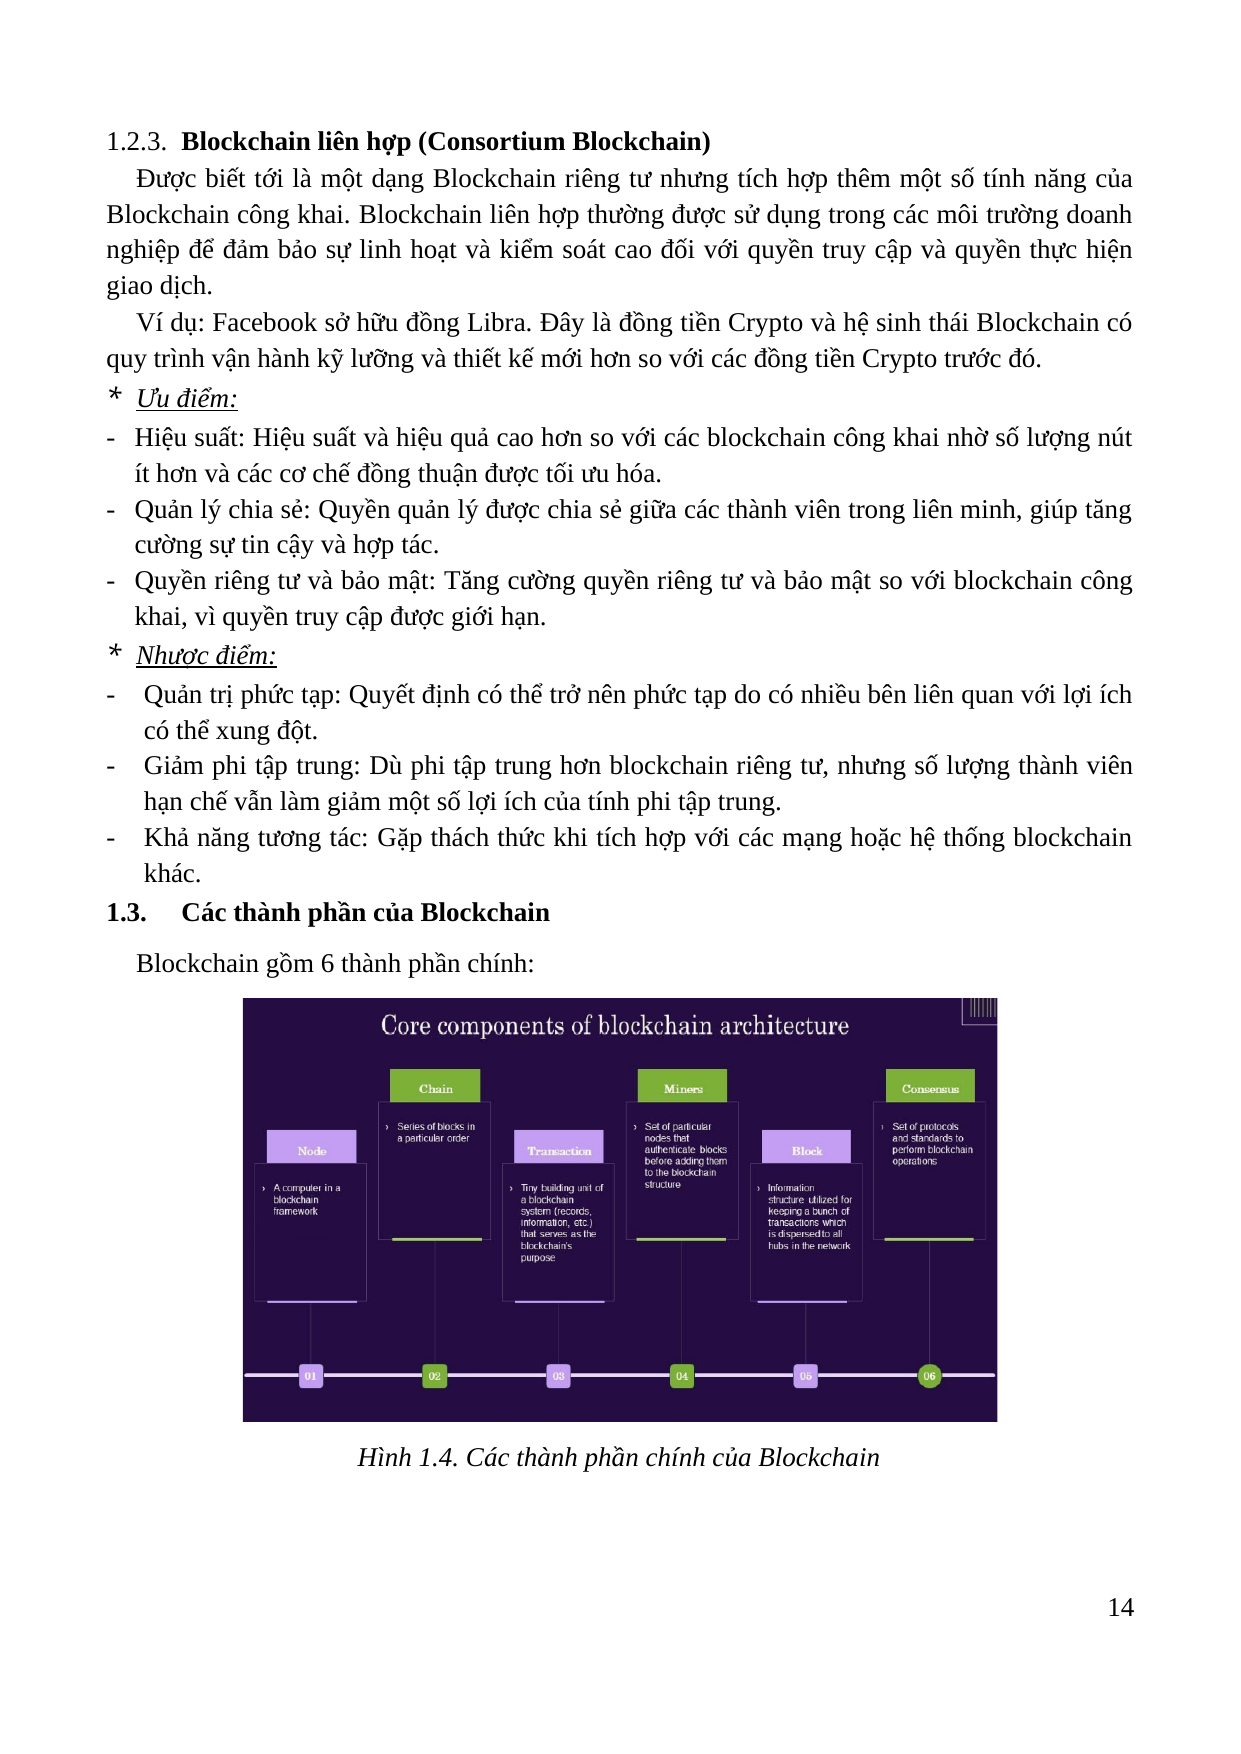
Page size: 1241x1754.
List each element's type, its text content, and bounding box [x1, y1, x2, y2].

text Blockchain gồm 6 thành phần chính: [106, 947, 1134, 978]
list Quản lý chia sẻ: Quyền quản lý được chia sẻ giữa các thành viên trong liên minh, giúp tăng cường sự tin cậy và hợp tác. [106, 493, 1134, 559]
text Ví dụ: Facebook sở hữu đồng Libra. Đây là đồng tiền Crypto và hệ sinh thái Blockchain có quy trình vận hành kỹ lưỡng và thiết kế mới hơn so với các đồng tiền Crypto trước đó. [106, 306, 1134, 373]
list Ưu điểm: [106, 379, 1134, 416]
text Được biết tới là một dạng Blockchain riêng tư nhưng tích hợp thêm một số tính năng của Blockchain công khai. Blockchain liên hợp thường được sử dụng trong các môi trường doanh nghiệp để đảm bảo sự linh hoạt và kiểm soát cao đối với quyền truy cập và quyền thực hiện giao dịch. [106, 162, 1134, 234]
list Quản trị phức tạp: Quyết định có thể trở nên phức tạp do có nhiều bên liên quan với lợi ích có thể xung đột. [106, 678, 1134, 745]
list Khả năng tương tác: Gặp thách thức khi tích hợp với các mạng hoặc hệ thống blockchain khác. [106, 821, 1134, 888]
list Quyền riêng tư và bảo mật: Tăng cường quyền riêng tư và bảo mật so với blockchain công khai, vì quyền truy cập được giới hạn. [106, 564, 1134, 631]
text Hình 1.4. Các thành phần chính của Blockchain [106, 1441, 1134, 1472]
list Nhược điểm: [106, 636, 1134, 672]
subtitle Blockchain liên hợp (Consortium Blockchain) [106, 125, 1134, 156]
list Giảm phi tập trung: Dù phi tập trung hơn blockchain riêng tư, nhưng số lượng thành viên hạn chế vẫn làm giảm một số lợi ích của tính phi tập trung. [106, 749, 1134, 816]
text Được biết tới là một dạng Blockchain riêng tư nhưng tích hợp thêm một số tính năng của Blockchain công khai. Blockchain liên hợp thường được sử dụng trong các môi trường doanh nghiệp để đảm bảo sự linh hoạt và kiểm soát cao đối với quyền truy cập và quyền thực hiện giao dịch. [106, 264, 1134, 300]
subtitle Các thành phần của Blockchain [106, 897, 1134, 928]
list Hiệu suất: Hiệu suất và hiệu quả cao hơn so với các blockchain công khai nhờ số lượng nút ít hơn và các cơ chế đồng thuận được tối ưu hóa. [106, 421, 1134, 488]
picture [242, 998, 998, 1422]
